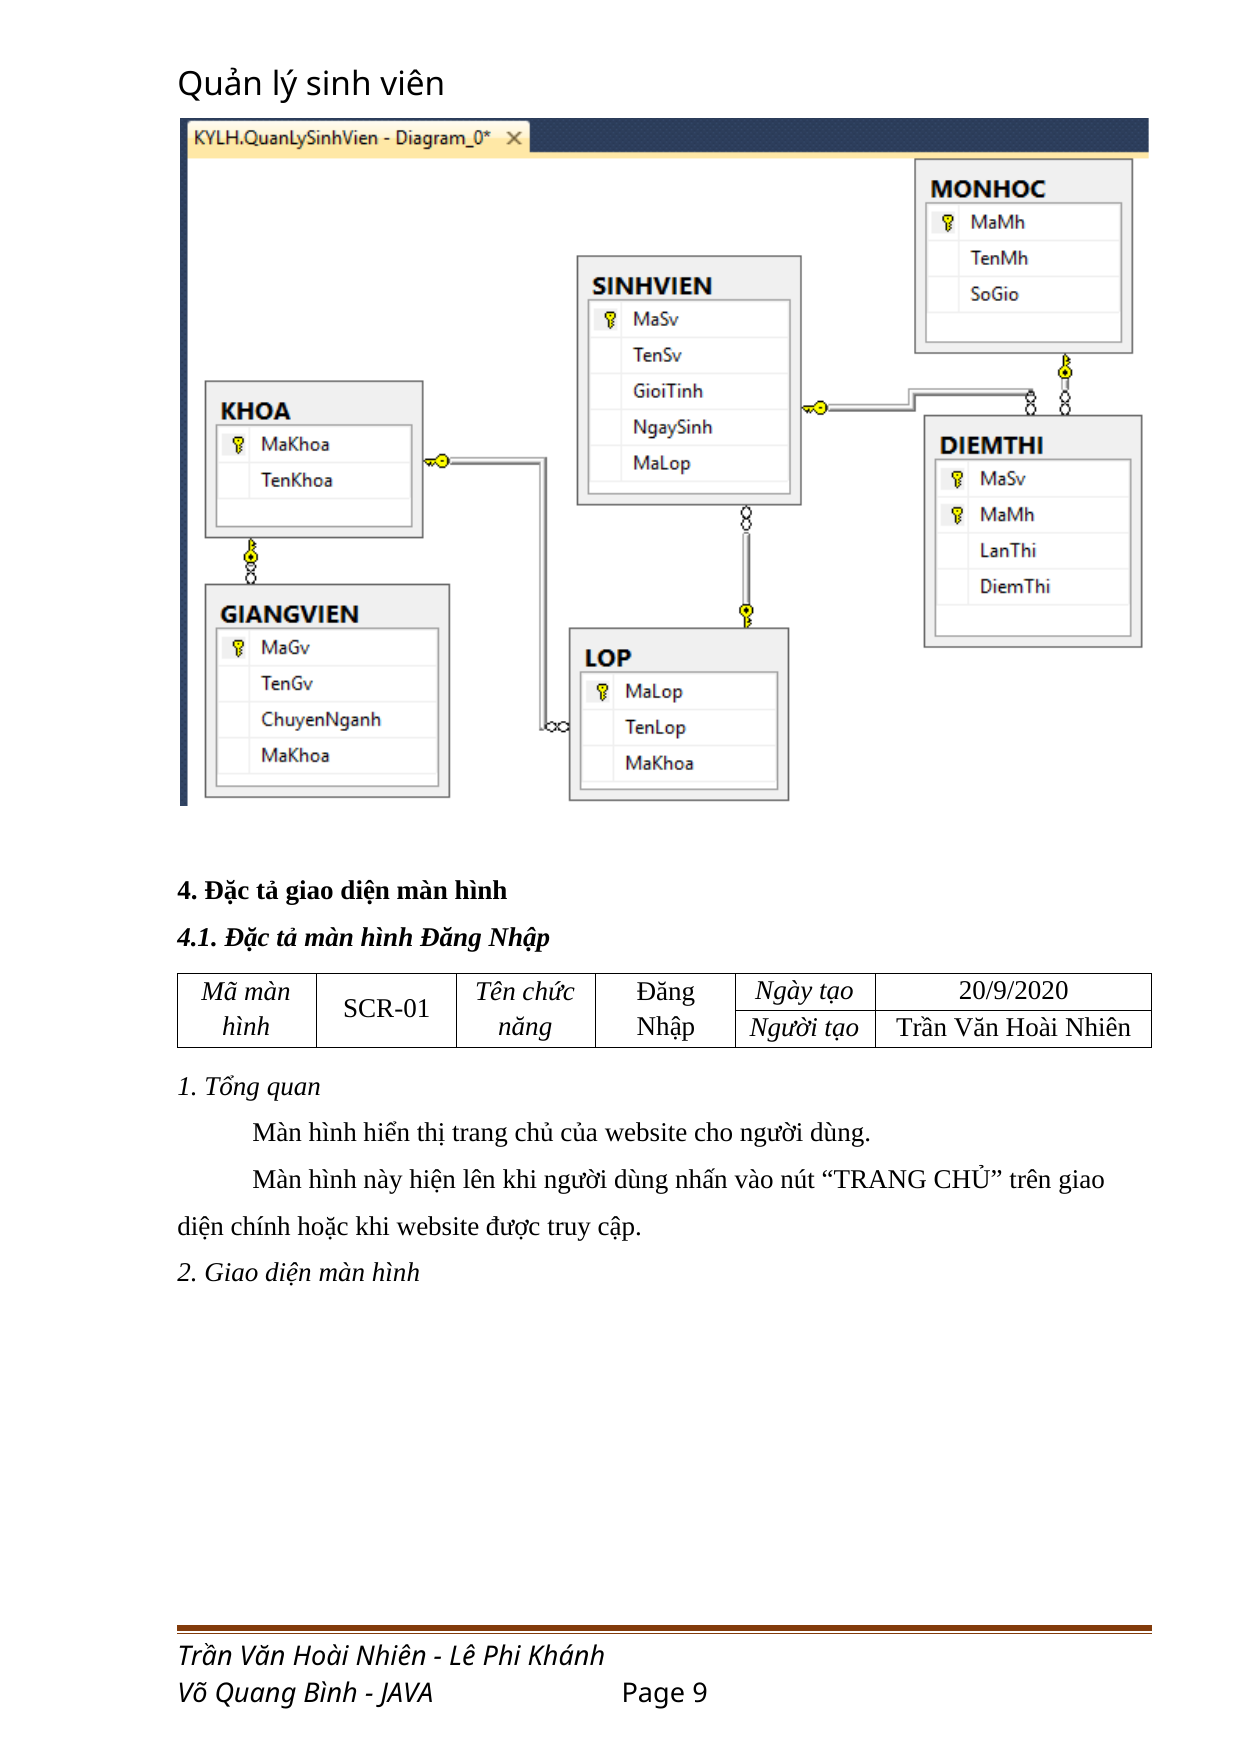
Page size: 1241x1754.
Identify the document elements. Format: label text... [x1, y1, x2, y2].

text 2. Giao diện màn hình [177, 1256, 1152, 1287]
table_header Tên chức năng [457, 974, 595, 1047]
table_header Mã màn hình [178, 974, 316, 1047]
table_cell Trần Văn Hoài Nhiên [876, 1011, 1151, 1047]
table_header Ngày tạo [736, 974, 875, 1010]
text Màn hình hiển thị trang chủ của website cho người dùng. [177, 1116, 1152, 1147]
text 1. Tổng quan [177, 1069, 1152, 1101]
table_header Đăng Nhập [596, 974, 735, 1047]
text Màn hình này hiện lên khi người dùng nhấn vào nút “TRANG CHỦ” trên giao diện chính hoặc khi website được truy cập. [177, 1163, 1152, 1241]
table_cell Người tạo [736, 1011, 875, 1047]
text 4.1. Đặc tả màn hình Đăng Nhập [177, 921, 1152, 952]
table_header SCR-01 [317, 974, 456, 1047]
picture [180, 118, 1149, 806]
table_header 20/9/2020 [876, 974, 1151, 1010]
text 4. Đặc tả giao diện màn hình [177, 874, 1152, 905]
